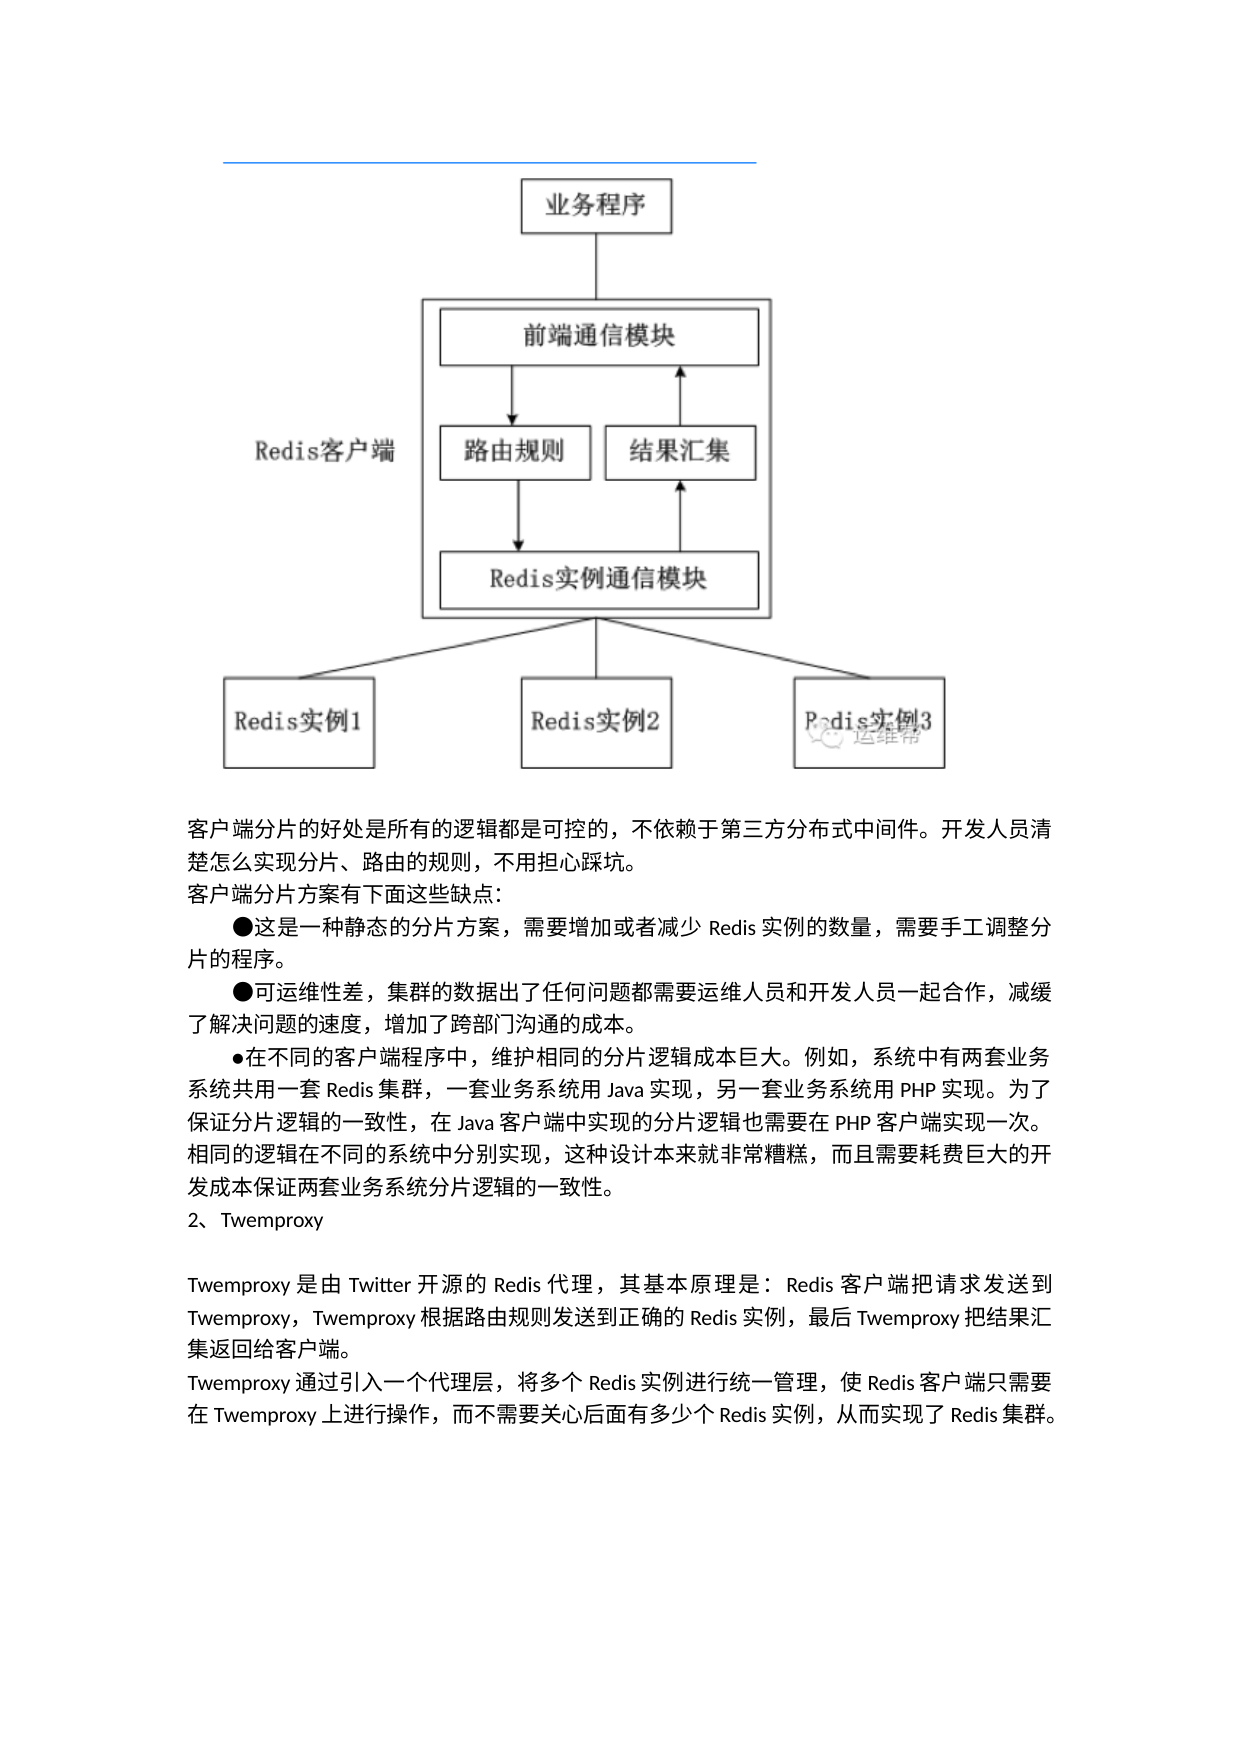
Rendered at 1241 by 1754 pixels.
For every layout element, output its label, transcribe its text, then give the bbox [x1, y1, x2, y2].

text Twemproxy是由Twitter开源的Redis代理，其基本原理是：Redis客户端把请求发送到Twemproxy，Twemproxy根据路由规则发送到正确的Redis实例，最后Twemproxy把结果汇集返回给客户端。 [187, 1267, 1053, 1364]
text Twemproxy通过引入一个代理层，将多个Redis实例进行统一管理，使Redis客户端只需要在Twemproxy上进行操作，而不需要关心后面有多少个Redis实例，从而实现了Redis集群。 [187, 1364, 1053, 1429]
text 客户端分片方案有下面这些缺点： [187, 877, 1053, 909]
text ●可运维性差，集群的数据出了任何问题都需要运维人员和开发人员一起合作，减缓了解决问题的速度，增加了跨部门沟通的成本。 [187, 974, 1053, 1039]
picture [187, 162, 1027, 801]
text 2、Twemproxy [187, 1202, 1053, 1234]
text ●这是一种静态的分片方案，需要增加或者减少Redis实例的数量，需要手工调整分片的程序。 [187, 909, 1053, 974]
text 客户端分片的好处是所有的逻辑都是可控的，不依赖于第三方分布式中间件。开发人员清楚怎么实现分片、路由的规则，不用担心踩坑。 [187, 812, 1053, 877]
text ●在不同的客户端程序中，维护相同的分片逻辑成本巨大。例如，系统中有两套业务系统共用一套Redis集群，一套业务系统用Java实现，另一套业务系统用PHP实现。为了保证分片逻辑的一致性，在Java客户端中实现的分片逻辑也需要在PHP客户端实现一次。相同的逻辑在不同的系统中分别实现，这种设计本来就非常糟糕，而且需要耗费巨大的开发成本保证两套业务系统分片逻辑的一致性。 [187, 1039, 1053, 1202]
